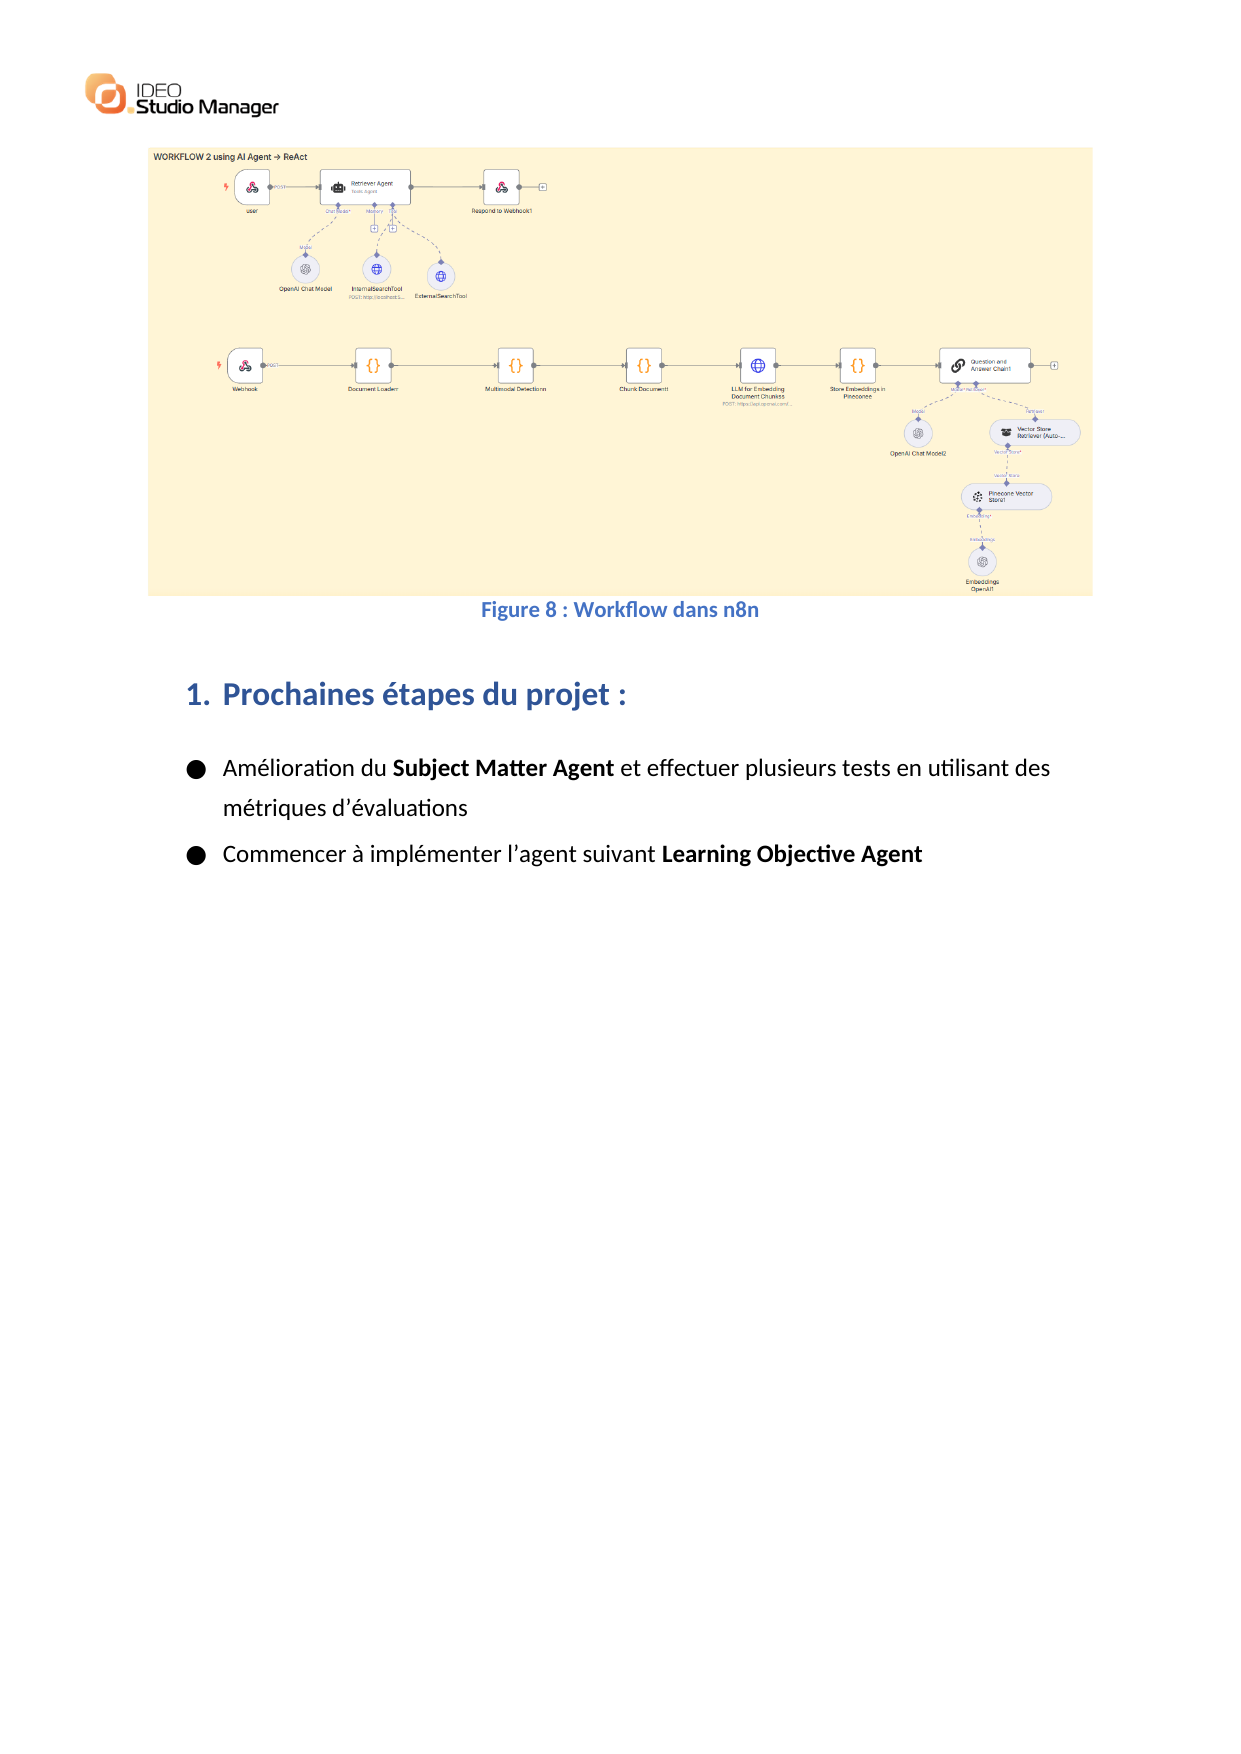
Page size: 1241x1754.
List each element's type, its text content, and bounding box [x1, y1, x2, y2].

picture [58, 51, 319, 143]
list Commencer à implémenter l’agent suivant Learning Objective Agent [185, 826, 1093, 877]
list Amélioration du Subject Matter Agent et effectuer plusieurs tests en utilisant des métriques d’évaluations [185, 739, 1093, 823]
picture [147, 147, 1093, 596]
subtitle Prochaines étapes du projet : [185, 673, 1093, 714]
subtitle Figure 8 : Workflow dans n8n [148, 596, 1093, 623]
